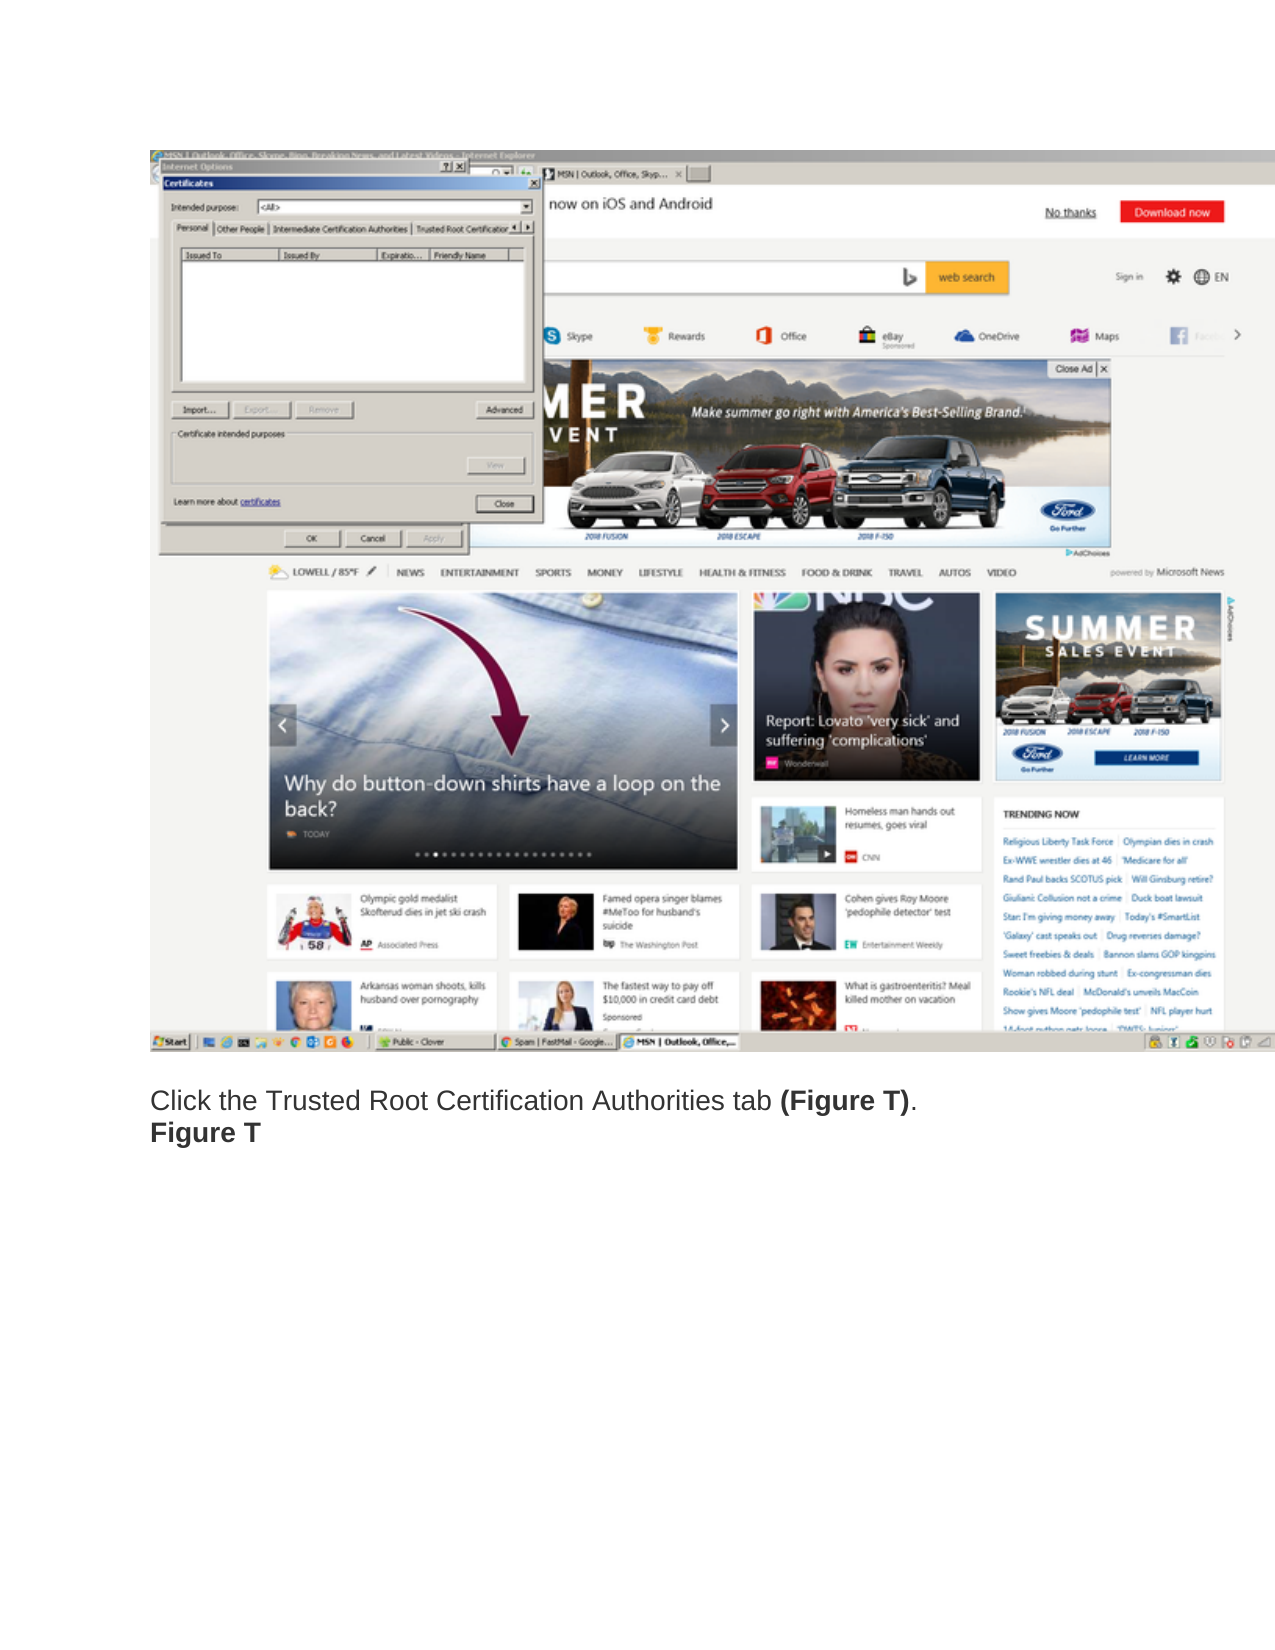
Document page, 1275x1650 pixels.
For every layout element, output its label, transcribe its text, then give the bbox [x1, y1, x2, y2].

picture [150, 150, 1275, 1052]
text Click the Trusted Root Certification Authorities tab (Figure T). [150, 1052, 1125, 1116]
text Figure T [150, 1116, 1125, 1149]
